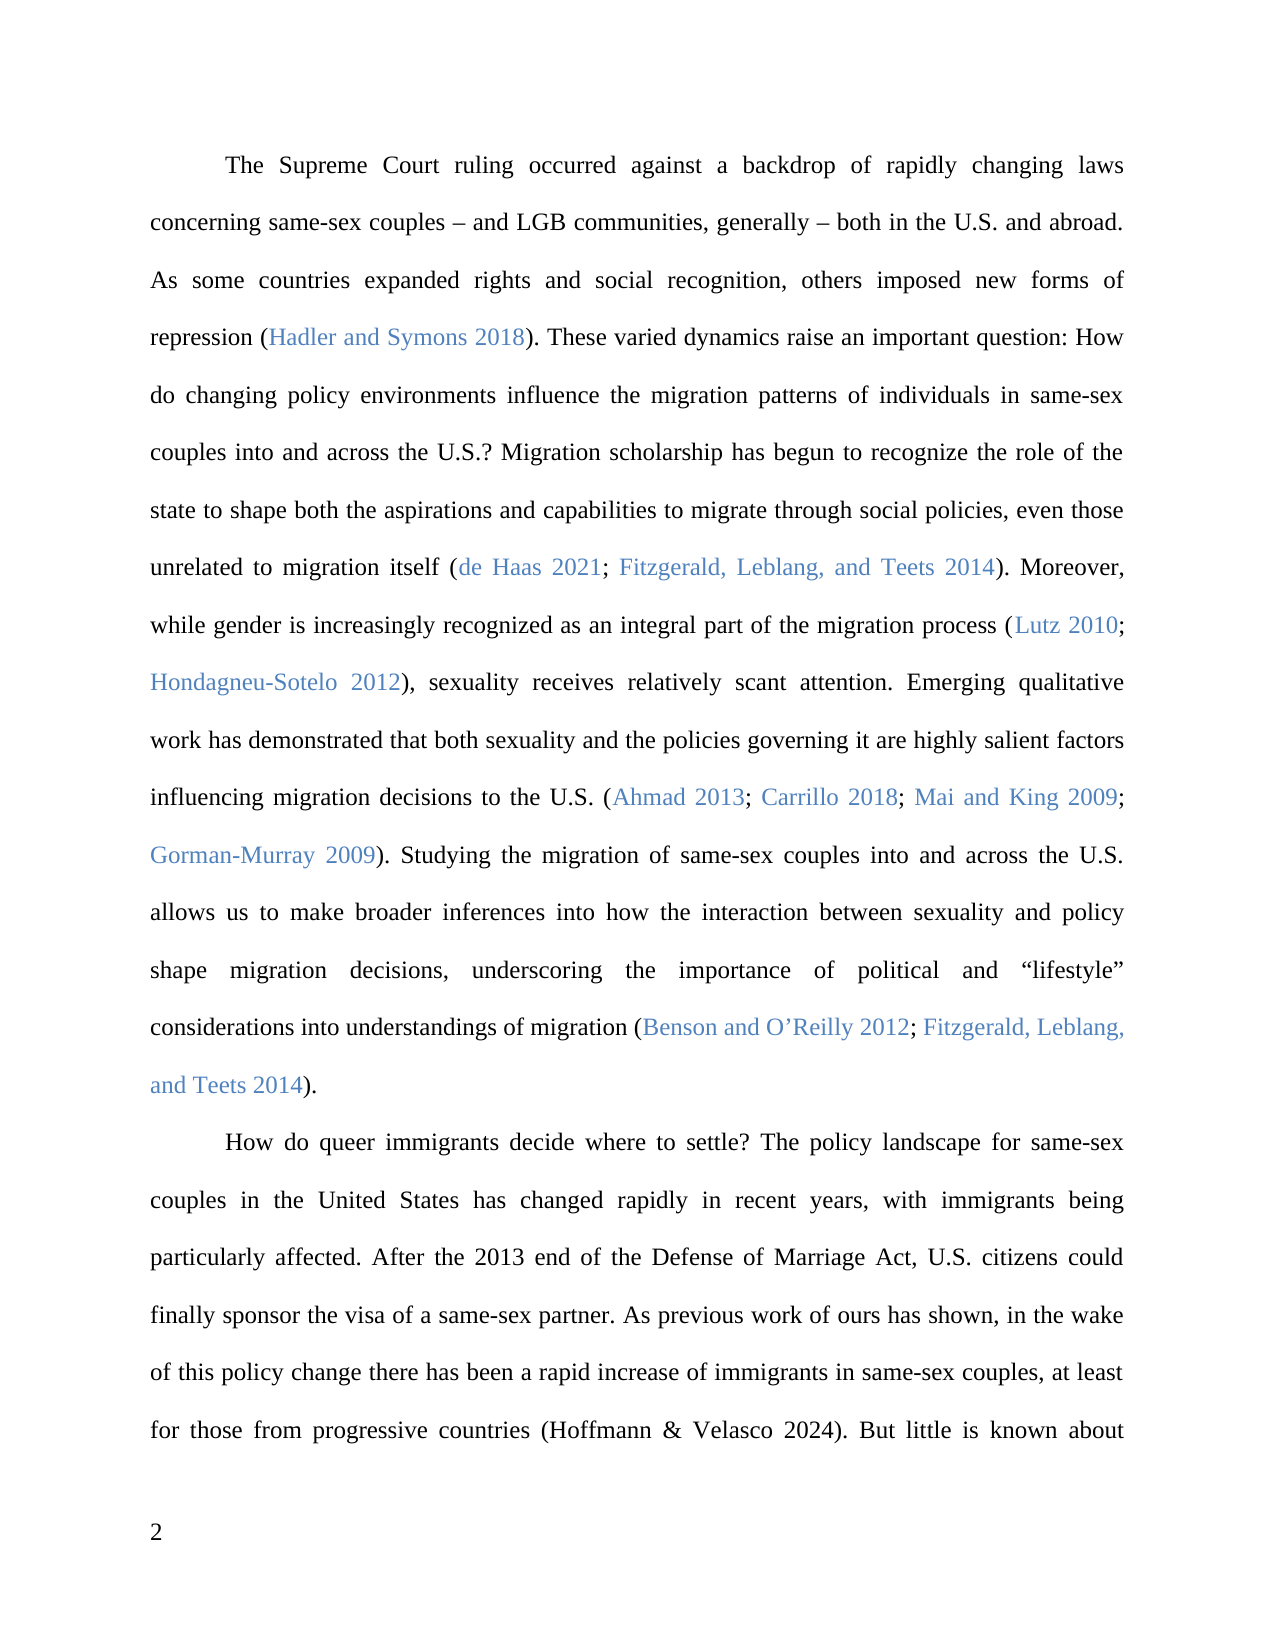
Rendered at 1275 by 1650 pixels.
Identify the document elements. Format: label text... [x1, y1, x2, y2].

text The Supreme Court ruling occurred against a backdrop of rapidly changing laws concerning same-sex couples – and LGB communities, generally – both in the U.S. and abroad. As some countries expanded rights and social recognition, others imposed new forms of repression (Hadler and Symons 2018). These varied dynamics raise an important question: How do changing policy environments influence the migration patterns of individuals in same-sex couples into and across the U.S.? Migration scholarship has begun to recognize the role of the state to shape both the aspirations and capabilities to migrate through social policies, even those unrelated to migration itself (de Haas 2021; Fitzgerald, Leblang, and Teets 2014). Moreover, while gender is increasingly recognized as an integral part of the migration process (Lutz 2010; Hondagneu-Sotelo 2012), sexuality receives relatively scant attention. Emerging qualitative work has demonstrated that both sexuality and the policies governing it are highly salient factors influencing migration decisions to the U.S. (Ahmad 2013; Carrillo 2018; Mai and King 2009; Gorman-Murray 2009). Studying the migration of same-sex couples into and across the U.S. allows us to make broader inferences into how the interaction between sexuality and policy shape migration decisions, underscoring the importance of political and “lifestyle” considerations into understandings of migration (Benson and O’Reilly 2012; Fitzgerald, Leblang, and Teets 2014). [150, 150, 1125, 1099]
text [150, 1127, 1125, 1444]
